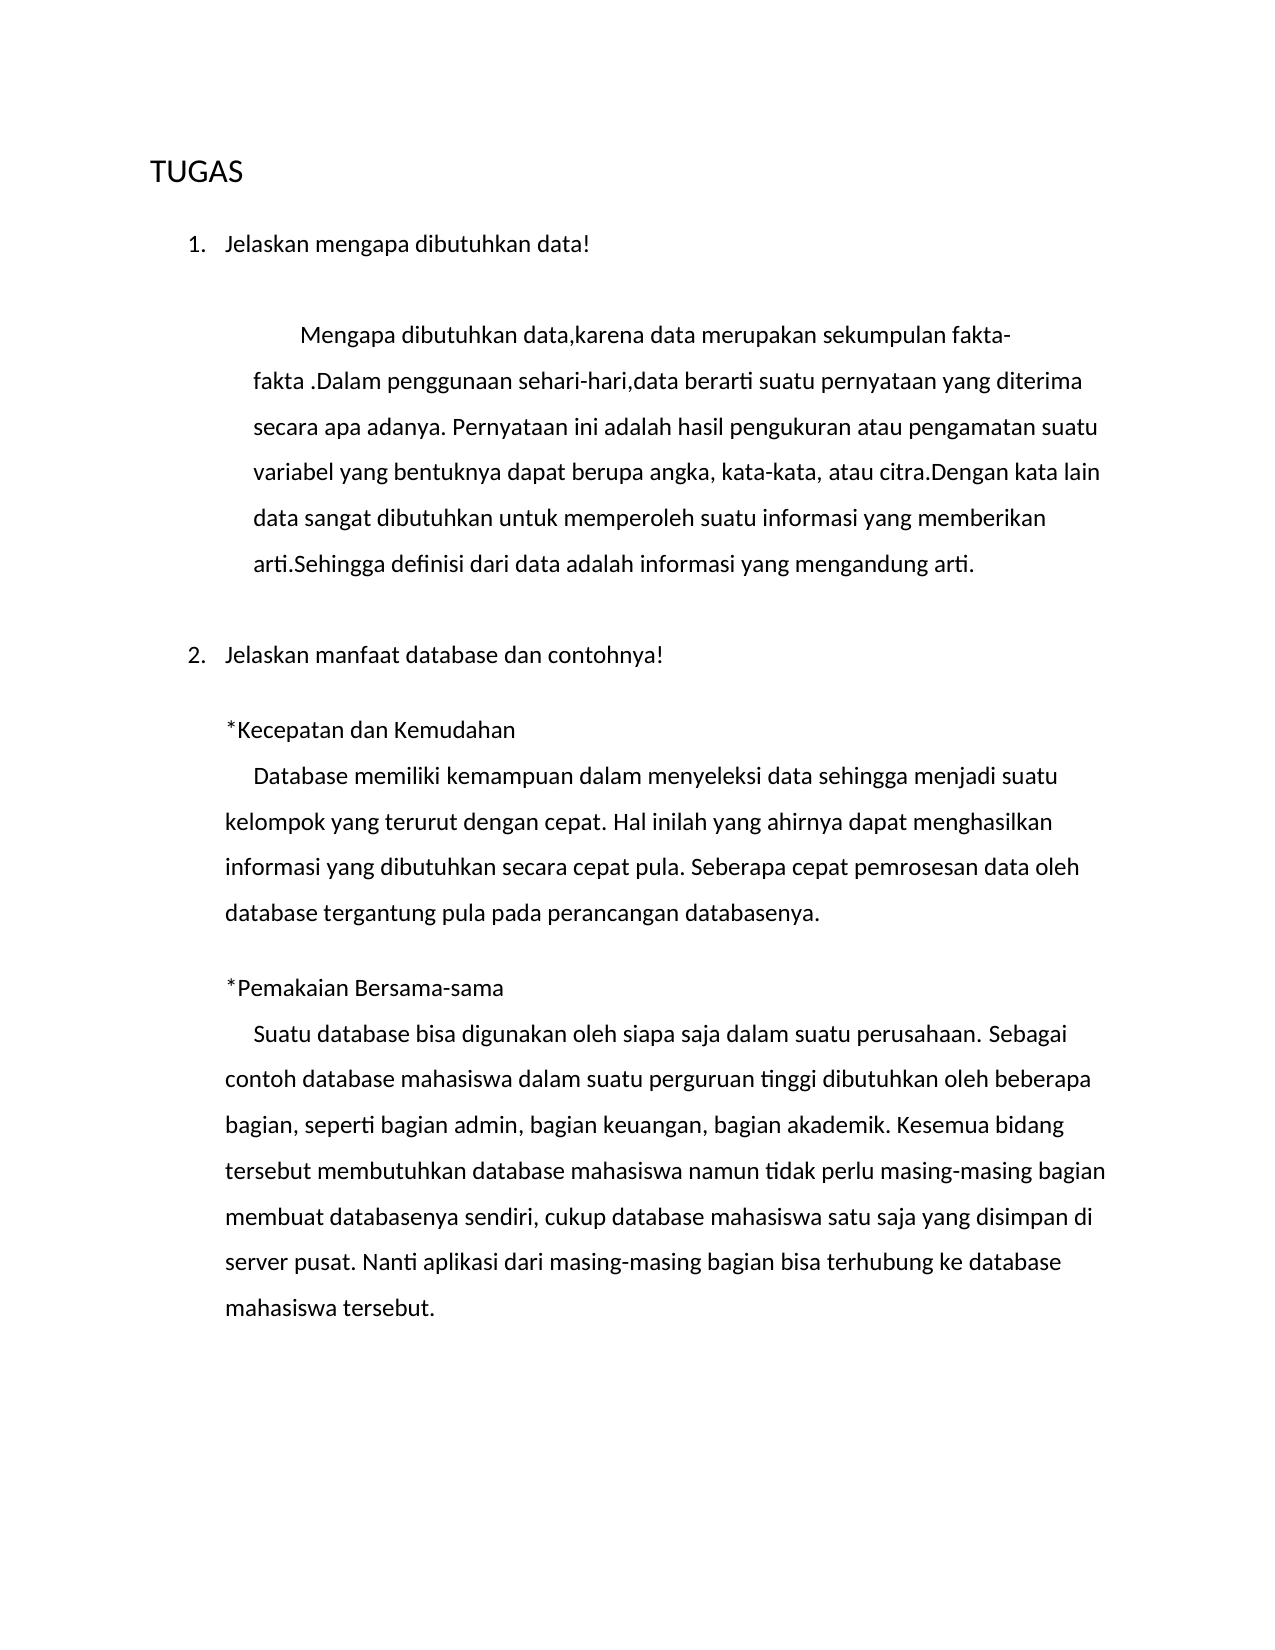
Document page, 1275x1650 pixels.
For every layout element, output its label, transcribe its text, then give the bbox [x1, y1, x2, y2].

list Jelaskan manfaat database dan contohnya! [187, 639, 1125, 670]
list Mengapa dibutuhkan data,karena data merupakan sekumpulan fakta-fakta .Dalam penggunaan sehari-hari,data berarti suatu pernyataan yang diterima secara apa adanya. Pernyataan ini adalah hasil pengukuran atau pengamatan suatu variabel yang bentuknya dapat berupa angka, kata-kata, atau citra.Dengan kata lain data sangat dibutuhkan untuk memperoleh suatu informasi yang memberikan arti.Sehingga definisi dari data adalah informasi yang mengandung arti. [253, 319, 1125, 578]
list Jelaskan mengapa dibutuhkan data! [187, 228, 1125, 258]
text *Kecepatan dan Kemudahan Database memiliki kemampuan dalam menyeleksi data sehingga menjadi suatu kelompok yang terurut dengan cepat. Hal inilah yang ahirnya dapat menghasilkan informasi yang dibutuhkan secara cepat pula. Seberapa cepat pemrosesan data oleh database tergantung pula pada perancangan databasenya. [225, 714, 1125, 928]
text *Pemakaian Bersama-sama Suatu database bisa digunakan oleh siapa saja dalam suatu perusahaan. Sebagai contoh database mahasiswa dalam suatu perguruan tinggi dibutuhkan oleh beberapa bagian, seperti bagian admin, bagian keuangan, bagian akademik. Kesemua bidang tersebut membutuhkan database mahasiswa namun tidak perlu masing-masing bagian membuat databasenya sendiri, cukup database mahasiswa satu saja yang disimpan di server pusat. Nanti aplikasi dari masing-masing bagian bisa terhubung ke database mahasiswa tersebut. [225, 972, 1125, 1323]
text TUGAS [150, 150, 1125, 191]
